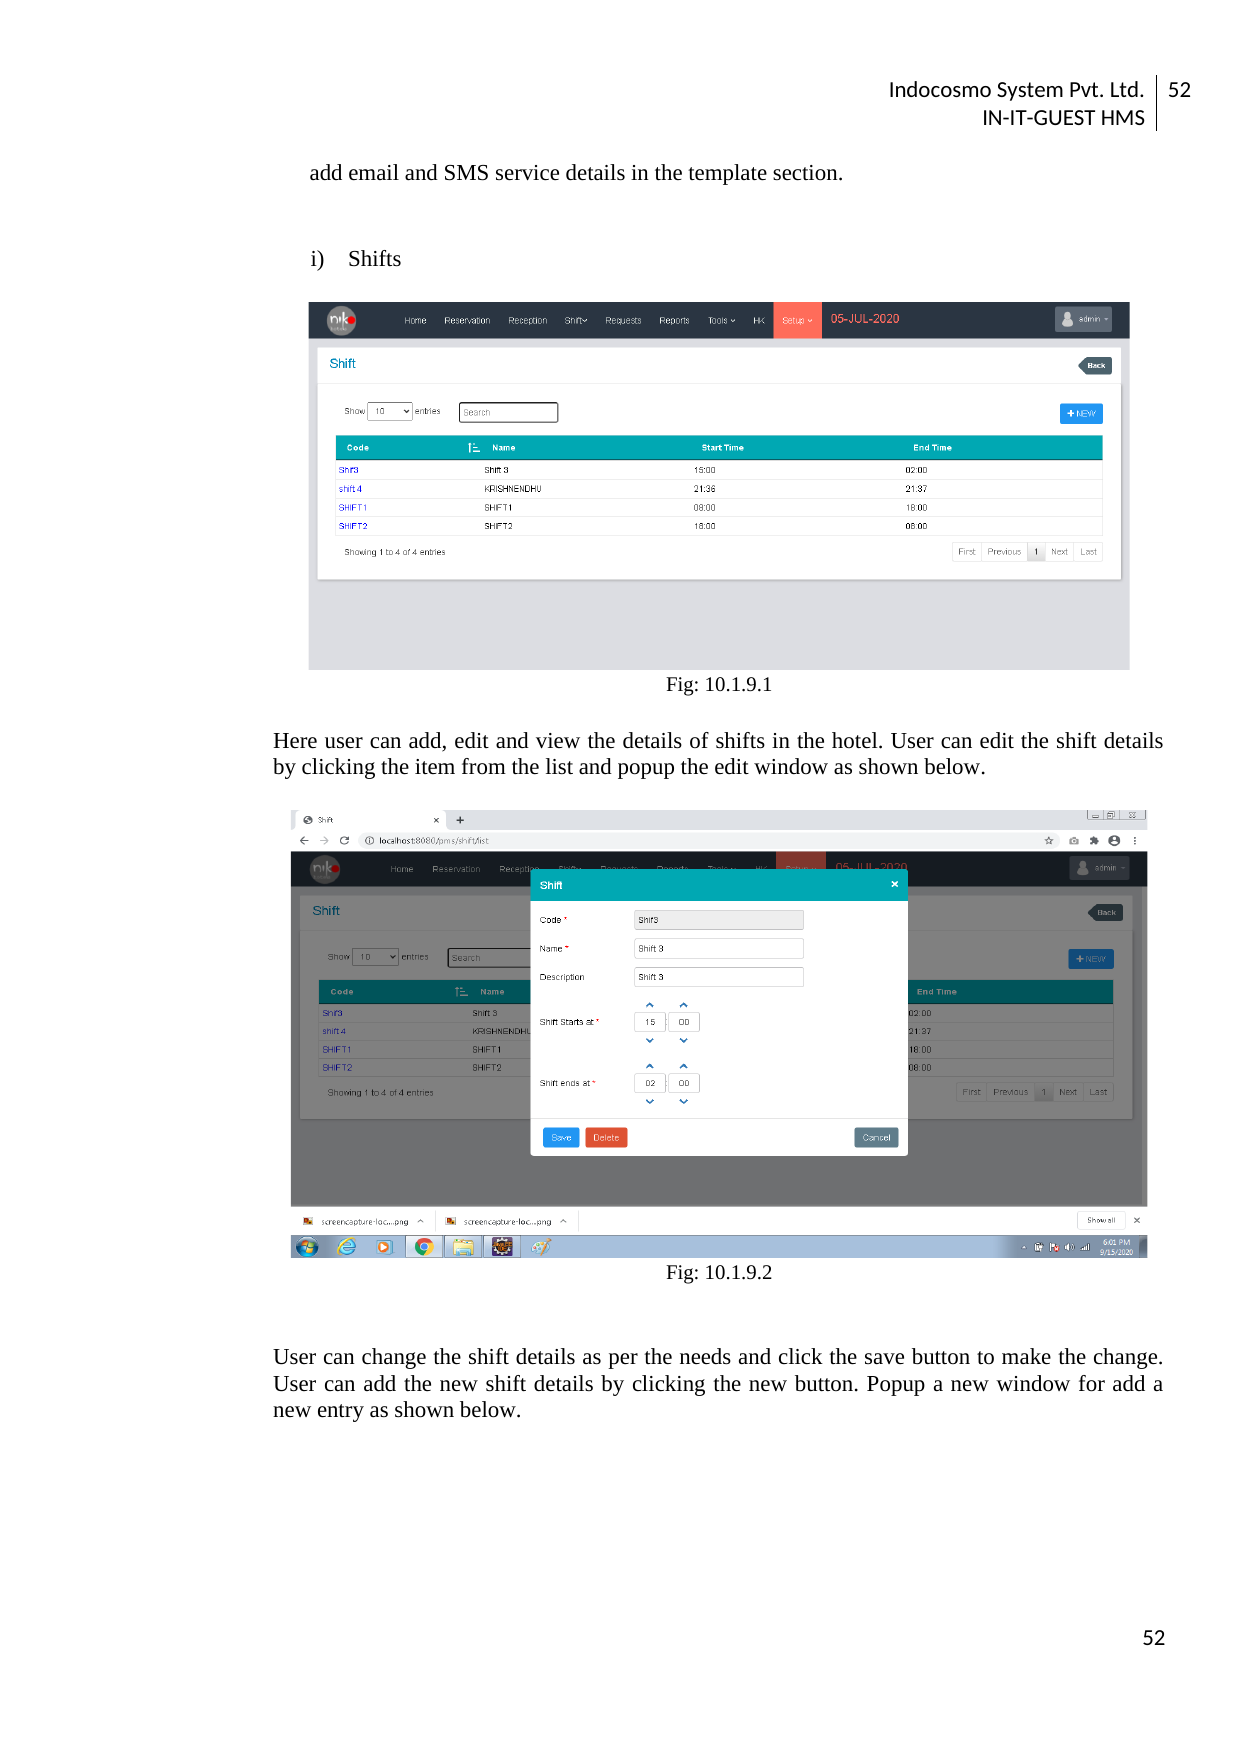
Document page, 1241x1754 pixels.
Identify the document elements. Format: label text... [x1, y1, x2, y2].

text Fig: 10.1.9.1 [273, 672, 1165, 696]
picture [308, 302, 1130, 670]
text Fig: 10.1.9.2 [273, 1259, 1165, 1284]
list Shifts [310, 245, 1165, 271]
text User can change the shift details as per the needs and click the save button to make the change. User can add the new shift details by clicking the new button. Popup a new window for add a new entry as shown below. [273, 1343, 1165, 1422]
picture [290, 810, 1148, 1258]
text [309, 159, 1165, 185]
text Here user can add, edit and view the details of shifts in the hotel. User can edit the shift details by clicking the item from the list and popup the edit window as shown below. [273, 727, 1165, 779]
